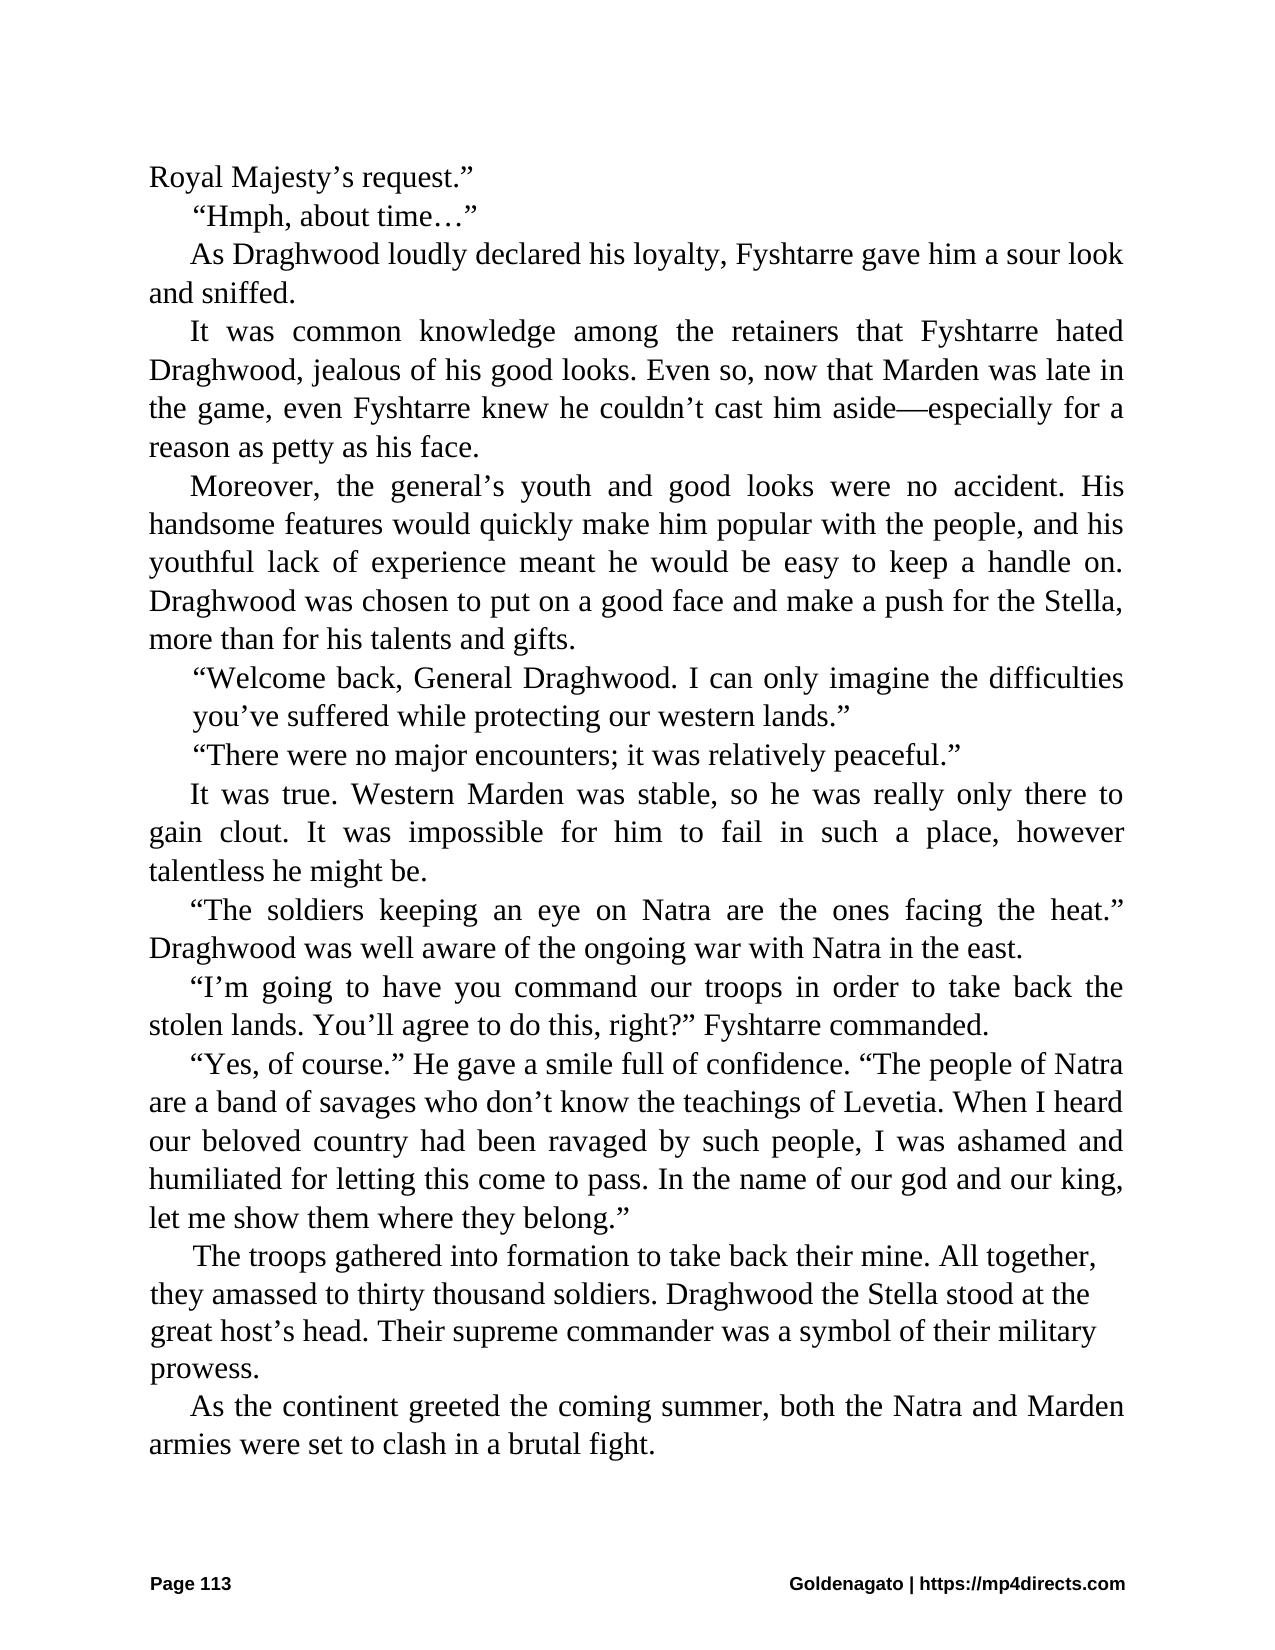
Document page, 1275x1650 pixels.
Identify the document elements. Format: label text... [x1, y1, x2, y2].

text “There were no major encounters; it was relatively peaceful.” [192, 736, 1125, 772]
text “The soldiers keeping an eye on Natra are the ones facing the heat.” Draghwood was well aware of the ongoing war with Natra in the east. [148, 891, 1125, 965]
text It was true. Western Marden was stable, so he was really only there to gain clout. It was impossible for him to fail in such a place, however talentless he might be. [148, 775, 1125, 888]
text “Hmph, about time…” [192, 197, 1125, 233]
text “Welcome back, General Draghwood. I can only imagine the difficulties you’ve suffered while protecting our western lands.” [192, 659, 1125, 734]
text Moreover, the general’s youth and good looks were no accident. His handsome features would quickly make him popular with the people, and his youthful lack of experience meant he would be easy to keep a handle on. Draghwood was chosen to put on a good face and make a push for the Stella, more than for his talents and gifts. [148, 467, 1125, 656]
text Royal Majesty’s request.” [148, 158, 1125, 194]
text “I’m going to have you command our troops in order to take back the stolen lands. You’ll agree to do this, right?” Fyshtarre commanded. [148, 968, 1125, 1042]
text As Draghwood loudly declared his loyalty, Fyshtarre gave him a sour look and sniffed. [148, 236, 1125, 310]
text “Yes, of course.” He gave a smile full of confidence. “The people of Natra are a band of savages who don’t know the teachings of Levetia. When I heard our beloved country had been ravaged by such people, I was ashamed and humiliated for letting this come to pass. In the name of our god and our king, let me show them where they belong.” [148, 1045, 1125, 1235]
text It was common knowledge among the retainers that Fyshtarre hated Draghwood, jealous of his good looks. Even so, now that Marden was late in the game, even Fyshtarre knew he couldn’t cast him aside—especially for a reason as petty as his face. [148, 313, 1125, 464]
text As the continent greeted the coming summer, both the Natra and Marden armies were set to clash in a brutal fight. [148, 1387, 1125, 1462]
text The troops gathered into formation to take back their mine. All together, they amassed to thirty thousand soldiers. Draghwood the Stella stood at the great host’s head. Their supreme commander was a symbol of their military prowess. [150, 1238, 1126, 1386]
